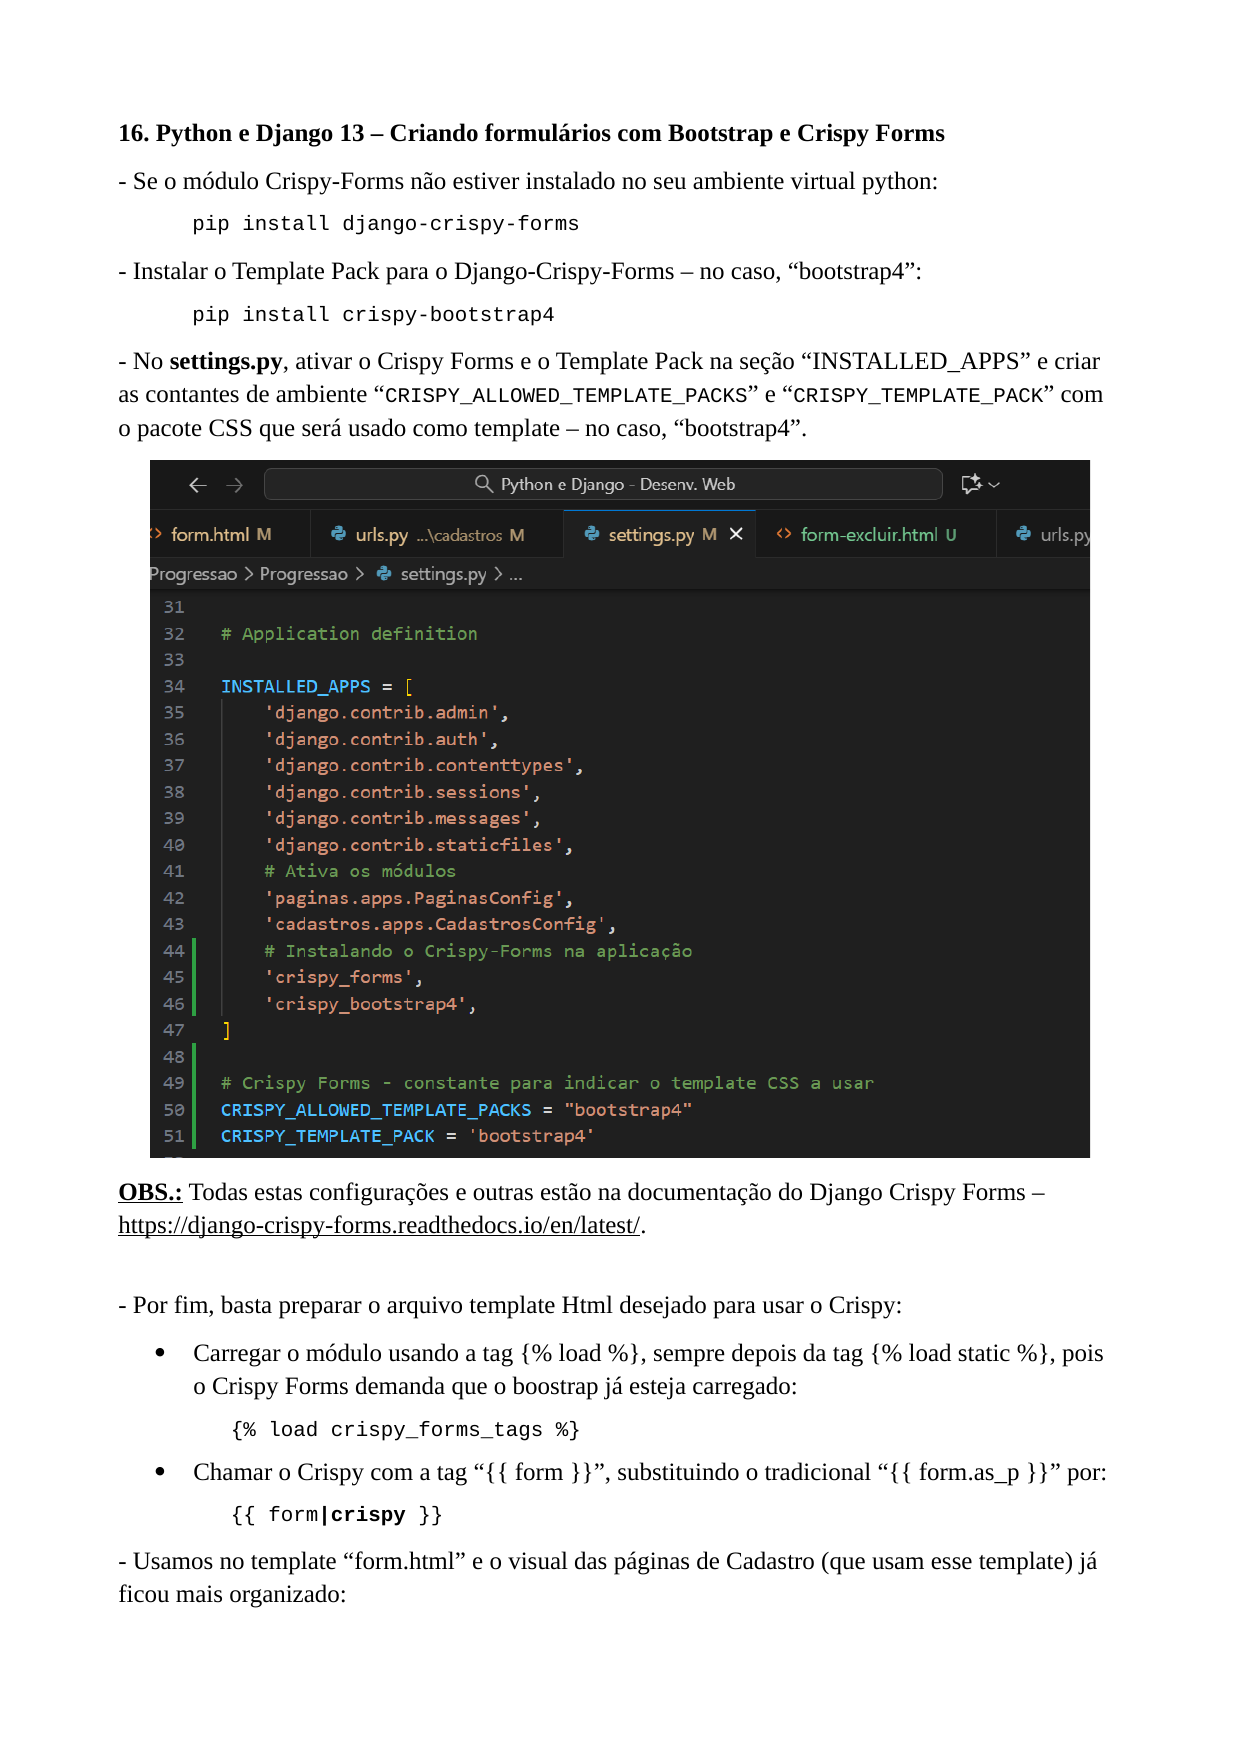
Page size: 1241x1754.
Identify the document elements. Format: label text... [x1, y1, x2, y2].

list {{ form|crispy }} [231, 1504, 1122, 1528]
list Carregar o módulo usando a tag {% load %}, sempre depois da tag {% load static %}, pois o Crispy Forms demanda que o boostrap já esteja carregado: [156, 1338, 1122, 1400]
text pip install django-crispy-forms [118, 213, 1122, 237]
text - Por fim, basta preparar o arquivo template Html desejado para usar o Crispy: [118, 1257, 1122, 1319]
text pip install crispy-bootstrap4 [118, 303, 1122, 327]
list Chamar o Crispy com a tag “{{ form }}”, substituindo o tradicional “{{ form.as_p }}” por: [156, 1457, 1122, 1486]
list {% load crispy_forms_tags %} [231, 1418, 1122, 1442]
text - Instalar o Template Pack para o Django-Crispy-Forms – no caso, “bootstrap4”: [118, 256, 1122, 285]
text - Usamos no template “form.html” e o visual das páginas de Cadastro (que usam esse template) já ficou mais organizado: [118, 1546, 1122, 1608]
text - Se o módulo Crispy-Forms não estiver instalado no seu ambiente virtual python: [118, 166, 1122, 194]
text OBS.: Todas estas configurações e outras estão na documentação do Django Crispy Forms – https://django-crispy-forms.readthedocs.io/en/latest/. [118, 1177, 1122, 1238]
text 16. Python e Django 13 – Criando formulários com Bootstrap e Crispy Forms [118, 118, 1122, 147]
text - No settings.py, ativar o Crispy Forms e o Template Pack na seção “INSTALLED_APPS” e criar as contantes de ambiente “CRISPY_ALLOWED_TEMPLATE_PACKS” e “CRISPY_TEMPLATE_PACK” com o pacote CSS que será usado como template – no caso, “bootstrap4”. [118, 346, 1122, 442]
picture [150, 460, 1091, 1158]
